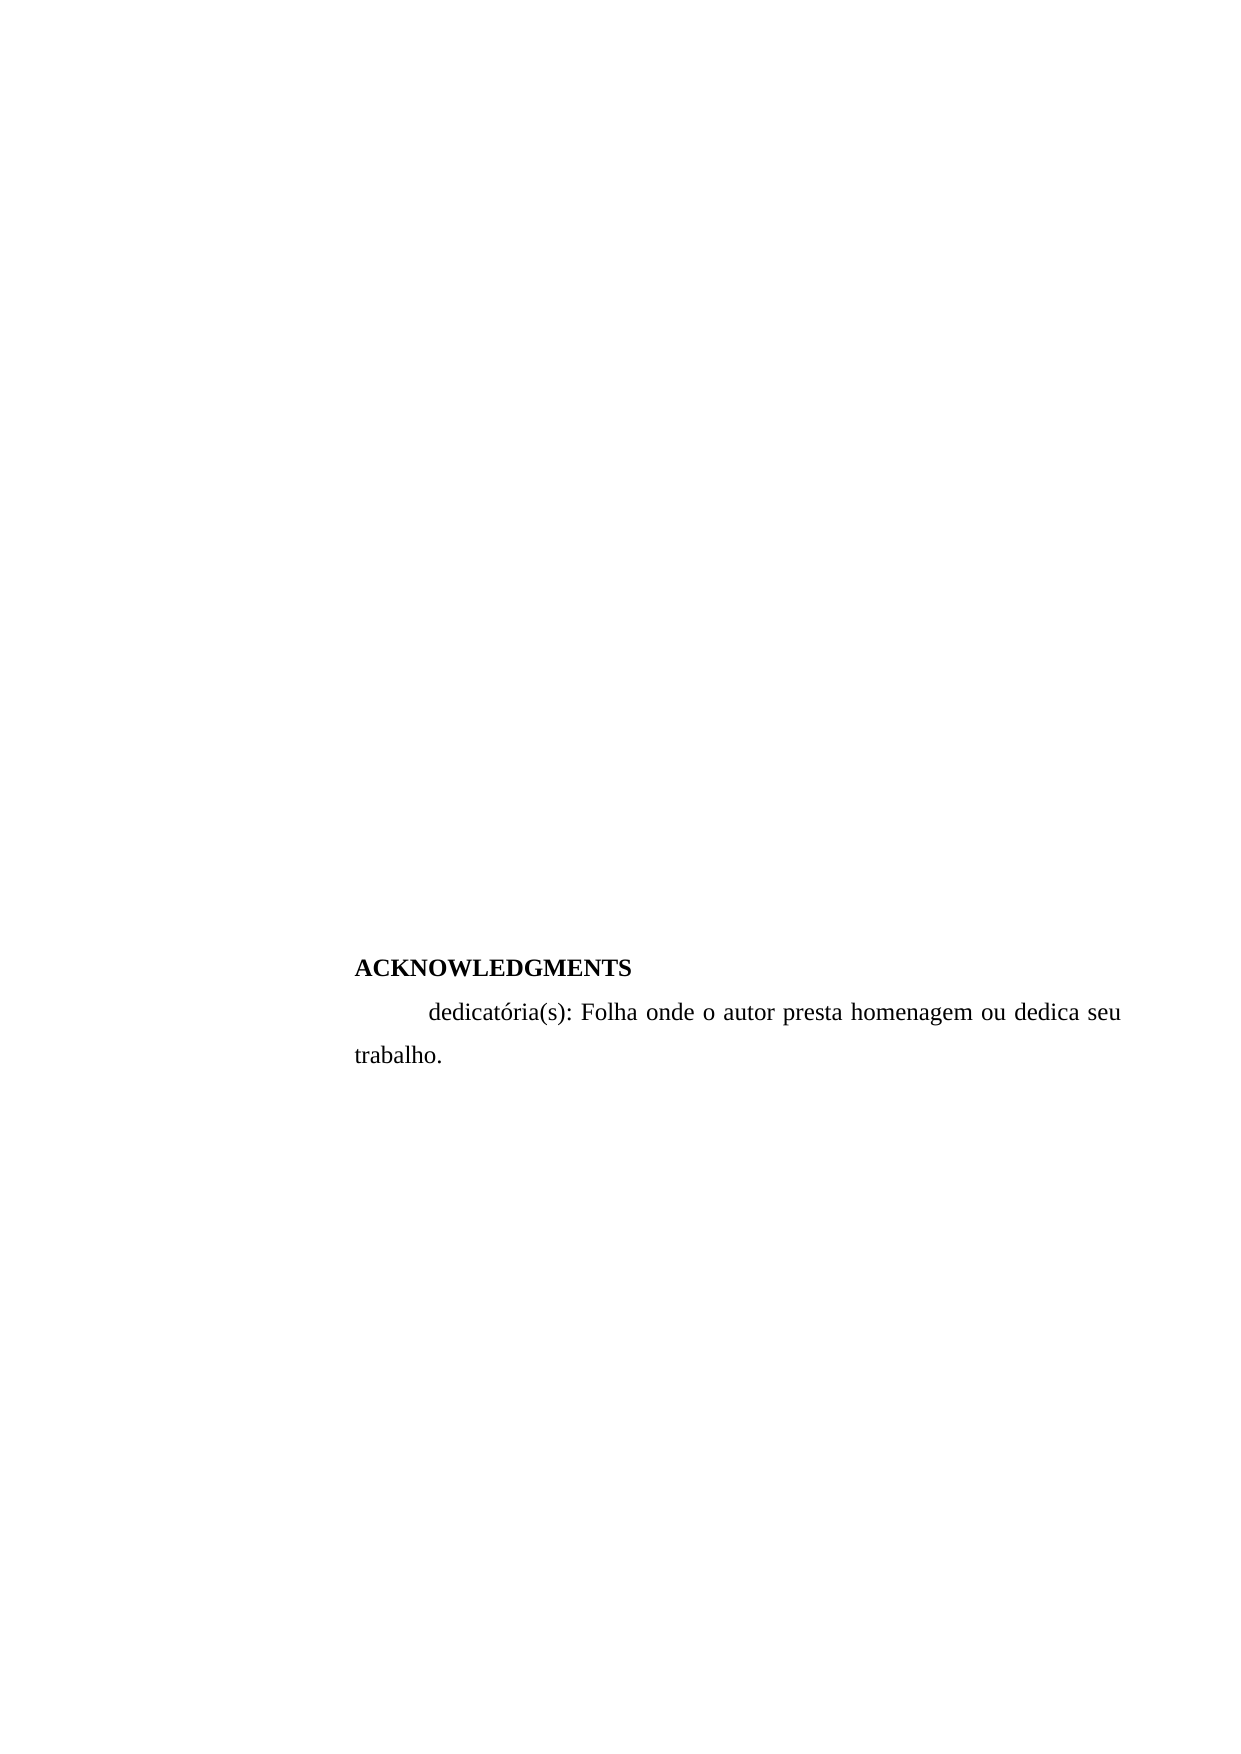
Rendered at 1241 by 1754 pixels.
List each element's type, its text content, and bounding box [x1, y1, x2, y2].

text dedicatória(s): Folha onde o autor presta homenagem ou dedica seu trabalho. [354, 997, 1122, 1068]
text acknowledgments [354, 953, 1122, 982]
